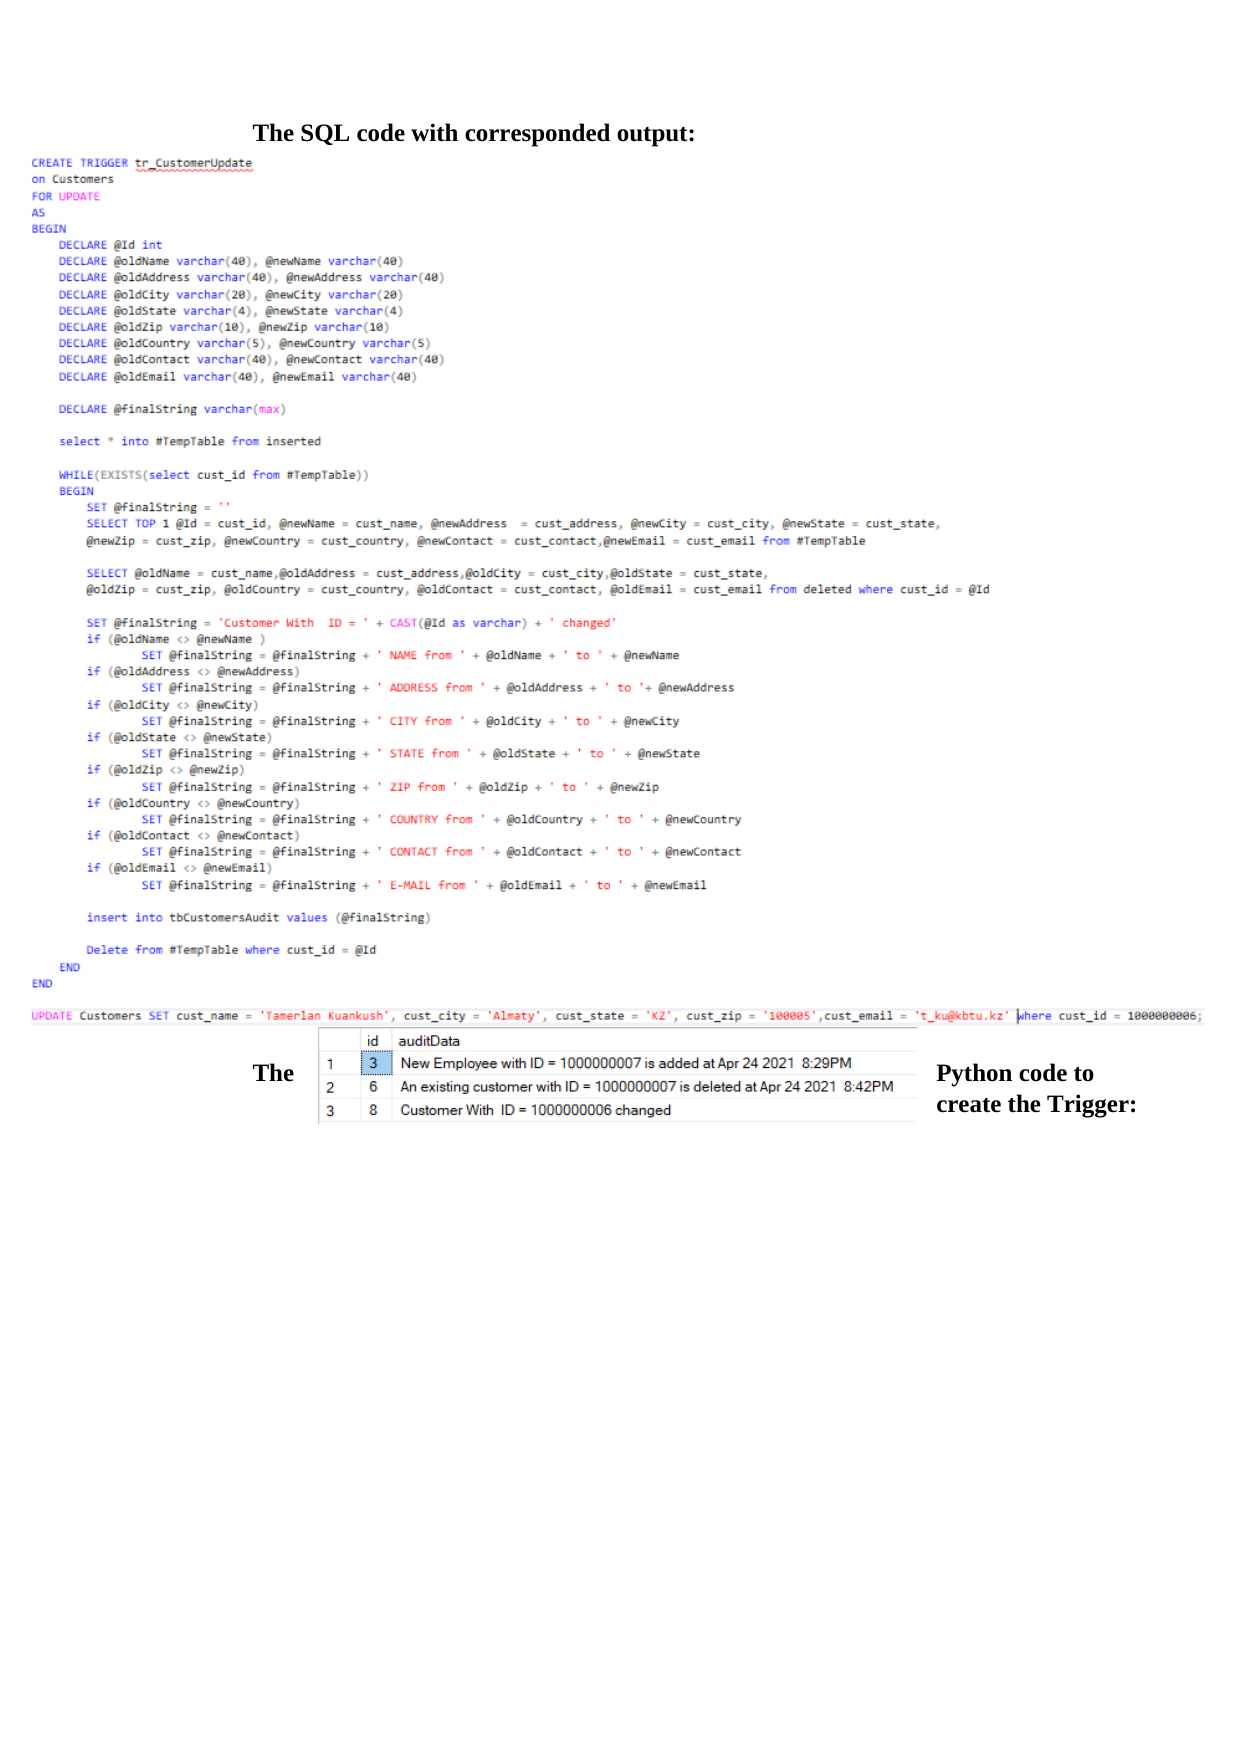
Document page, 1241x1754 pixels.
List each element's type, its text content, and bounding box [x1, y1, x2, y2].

list The Python code to create the Trigger: [918, 1033, 1152, 1118]
picture [31, 152, 1205, 1124]
list The Python code to create the Trigger: [252, 1033, 318, 1118]
list The SQL code with corresponded output: [252, 118, 1152, 147]
